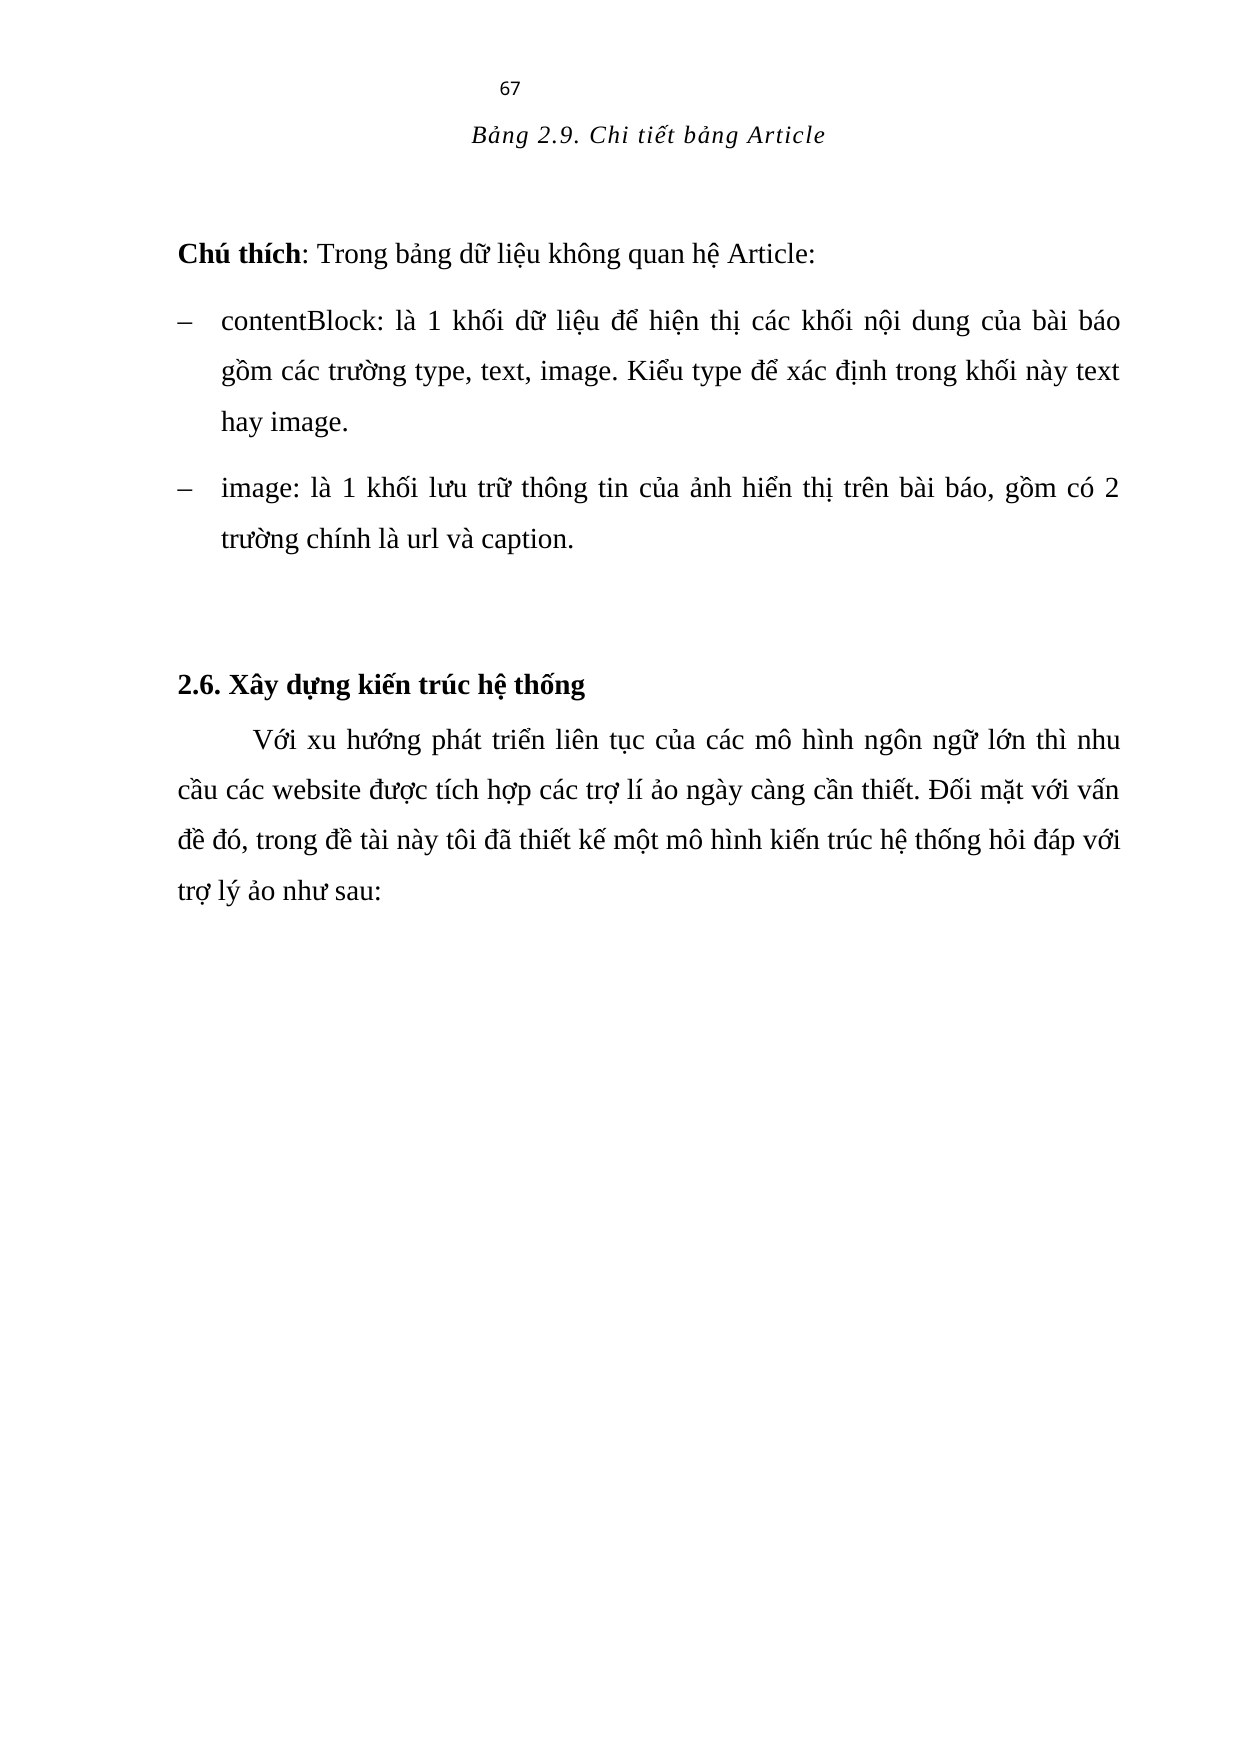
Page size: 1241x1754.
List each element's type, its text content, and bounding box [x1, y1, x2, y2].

subtitle 2.6. Xây dựng kiến trúc hệ thống [177, 667, 1122, 701]
list image: là 1 khối lưu trữ thông tin của ảnh hiển thị trên bài báo, gồm có 2 trường chính là url và caption. [177, 471, 1122, 554]
text Chú thích: Trong bảng dữ liệu không quan hệ Article: [177, 236, 1122, 269]
subtitle Bảng 2.9. Chi tiết bảng Article [177, 120, 1122, 149]
list contentBlock: là 1 khối dữ liệu để hiện thị các khối nội dung của bài báo gồm các trường type, text, image. Kiểu type để xác định trong khối này text hay image. [177, 303, 1122, 437]
subtitle Với xu hướng phát triển liên tục của các mô hình ngôn ngữ lớn thì nhu cầu các website được tích hợp các trợ lí ảo ngày càng cần thiết. Đối mặt với vấn đề đó, trong đề tài này tôi đã thiết kế một mô hình kiến trúc hệ thống hỏi đáp với trợ lý ảo như sau: [177, 722, 1122, 906]
